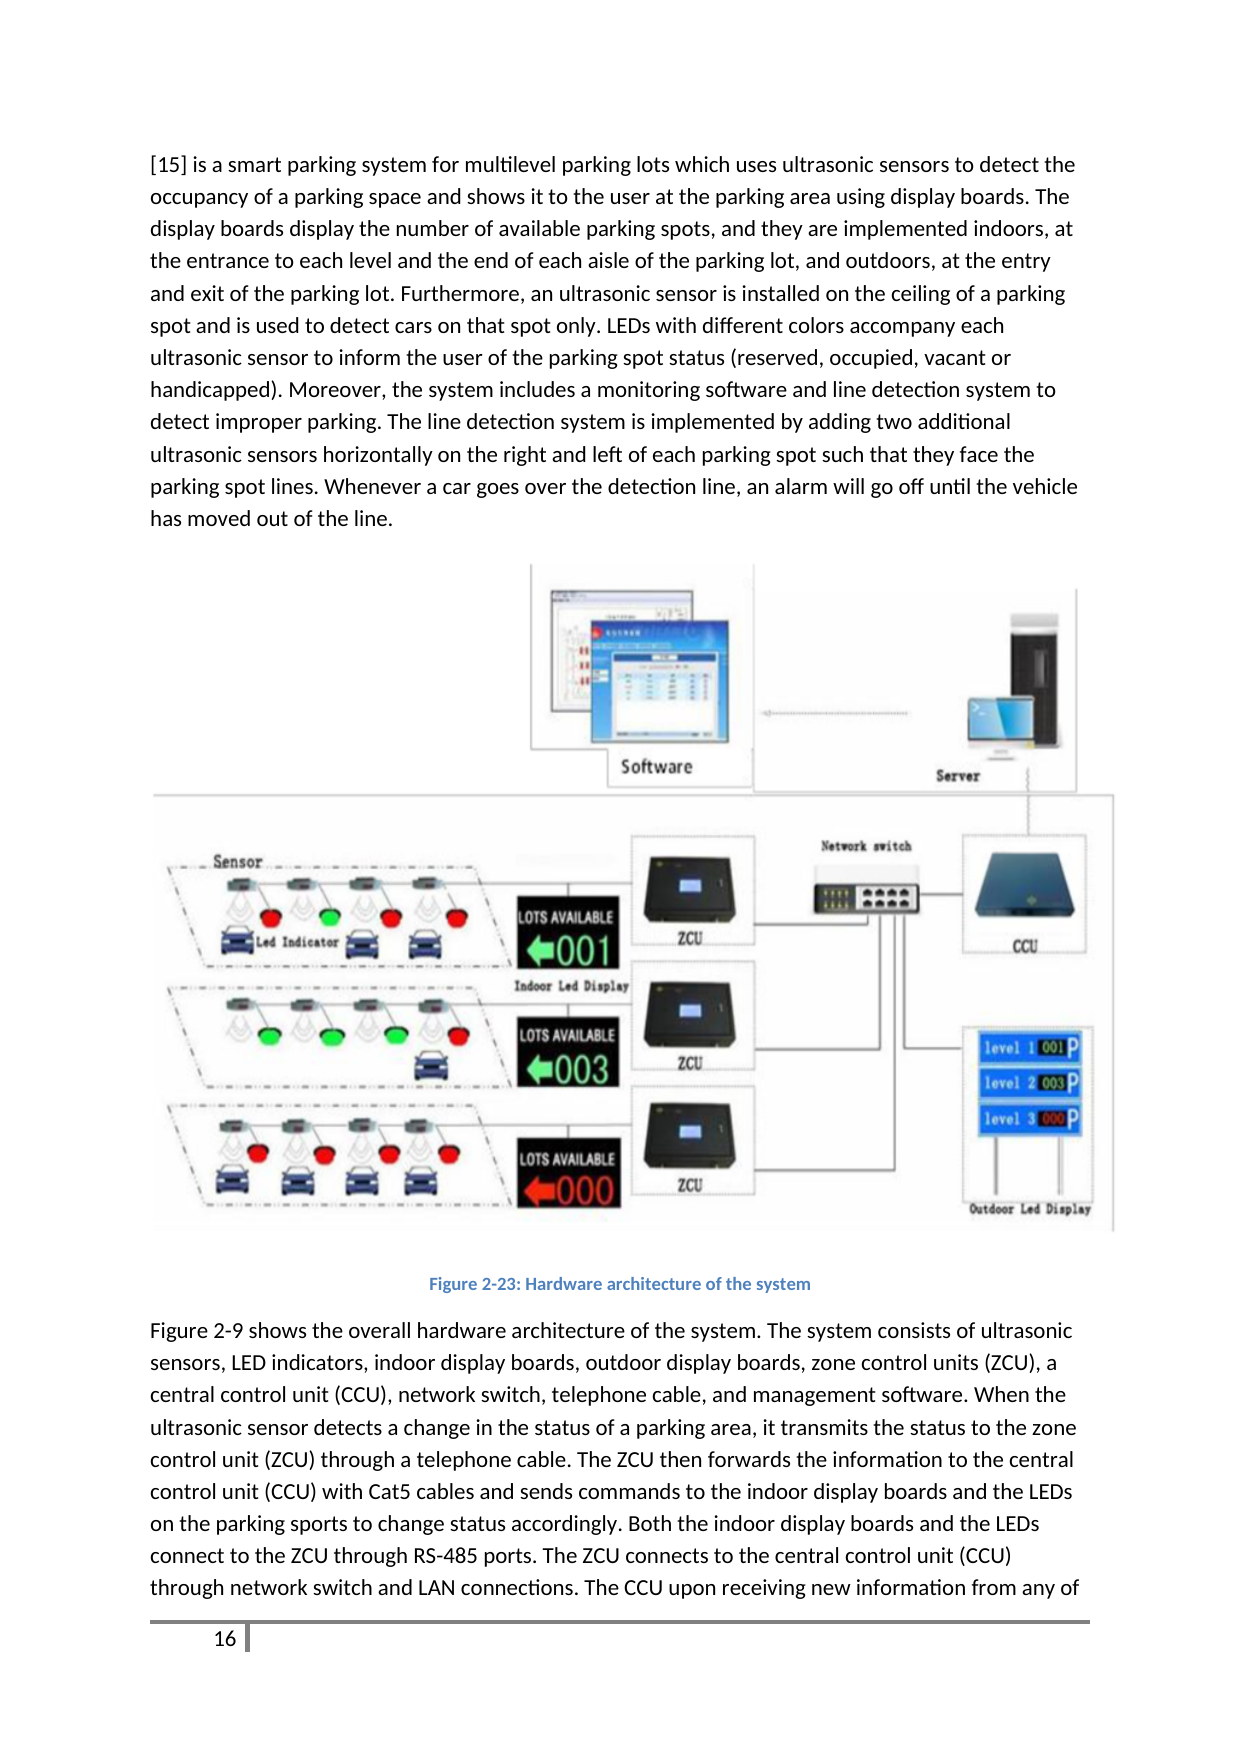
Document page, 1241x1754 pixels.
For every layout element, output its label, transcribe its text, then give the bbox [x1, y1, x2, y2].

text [150, 1316, 1090, 1602]
text [15] is a smart parking system for multilevel parking lots which uses ultrasonic sensors to detect the occupancy of a parking space and shows it to the user at the parking area using display boards. The display boards display the number of available parking spots, and they are implemented indoors, at the entrance to each level and the end of each aisle of the parking lot, and outdoors, at the entry and exit of the parking lot. Furthermore, an ultrasonic sensor is installed on the ceiling of a parking spot and is used to detect cars on that spot only. LEDs with different colors accompany each ultrasonic sensor to inform the user of the parking spot status (reserved, occupied, vacant or handicapped). Moreover, the system includes a monitoring software and line detection system to detect improper parking. The line detection system is implemented by adding two additional ultrasonic sensors horizontally on the right and left of each parking spot such that they face the parking spot lines. Whenever a car goes over the detection line, an alarm will go off until the vehicle has moved out of the line. [150, 150, 1090, 536]
picture [150, 536, 1130, 1248]
